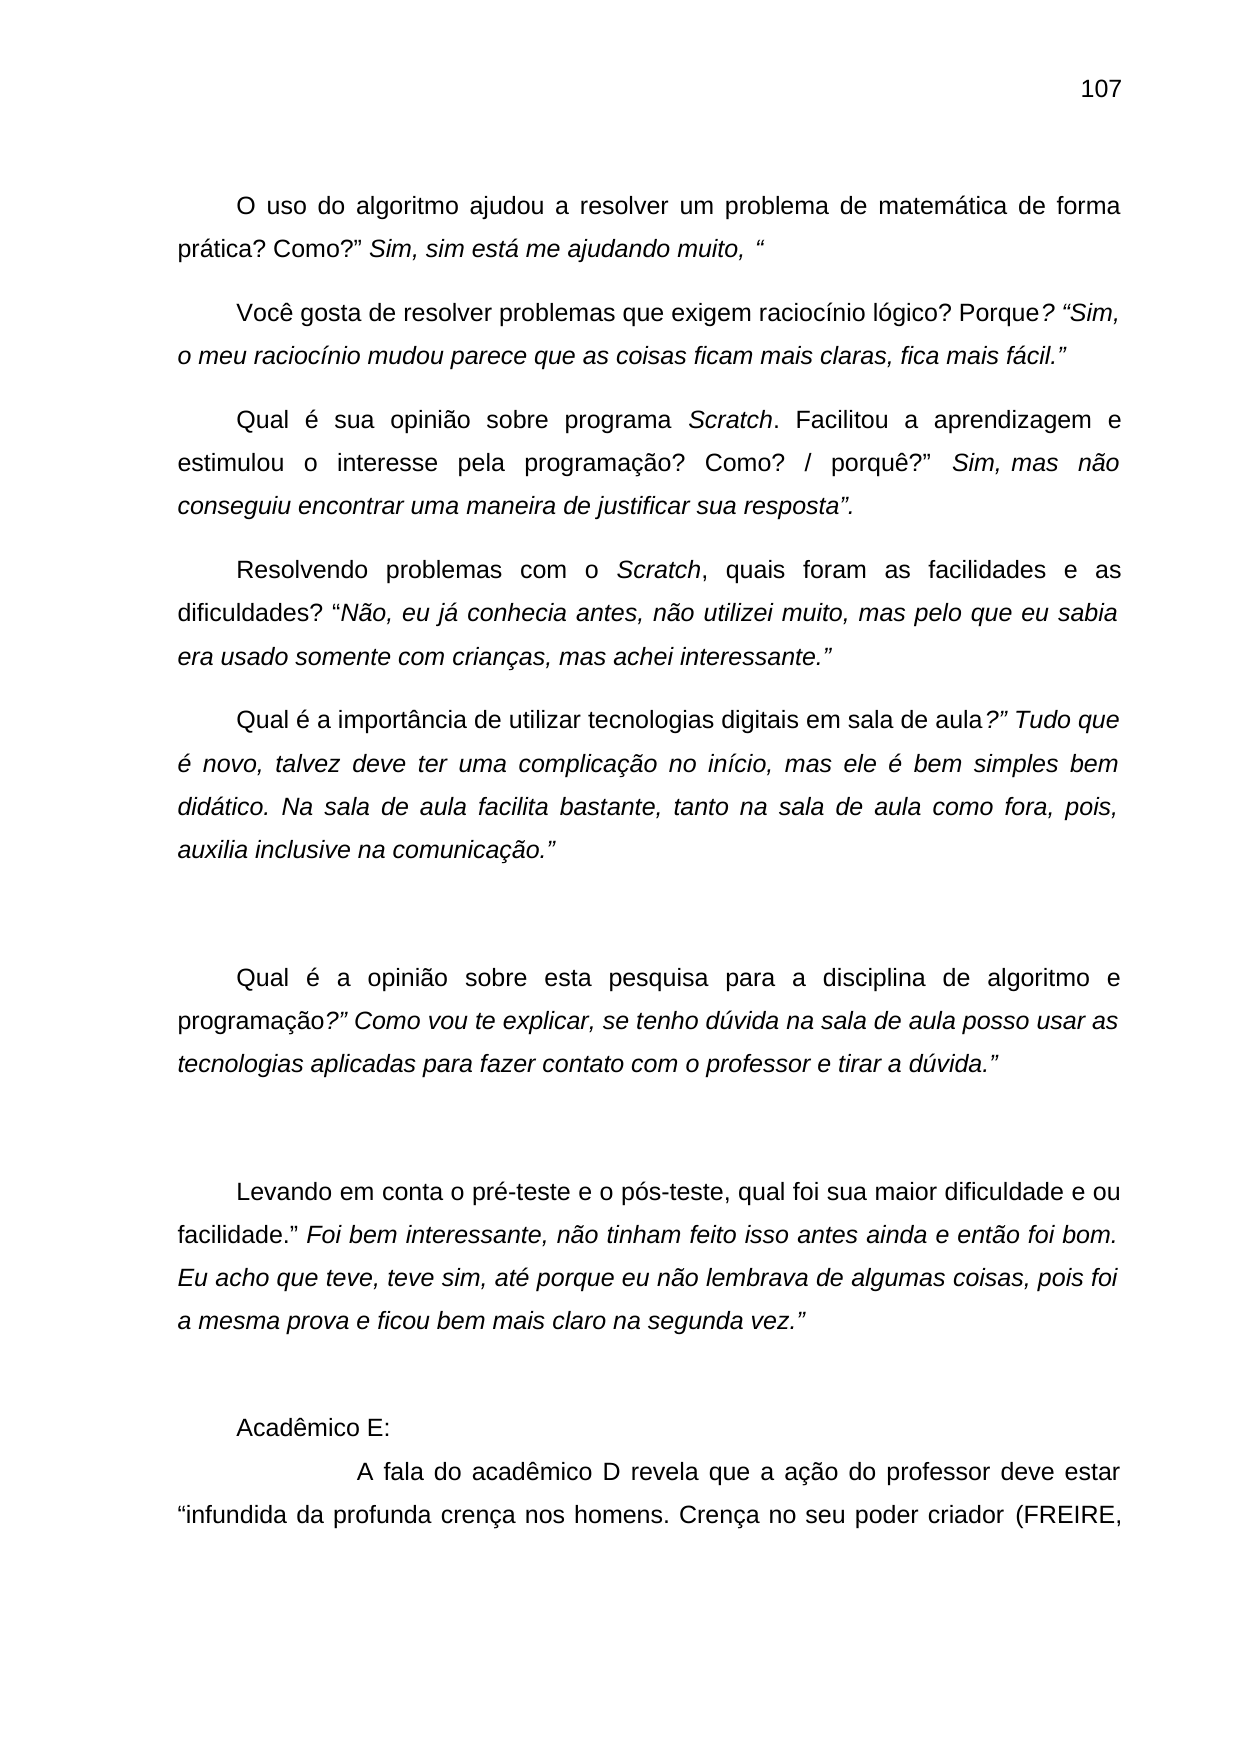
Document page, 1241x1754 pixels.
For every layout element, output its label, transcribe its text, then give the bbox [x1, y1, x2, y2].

text Qual é sua opinião sobre programa Scratch. Facilitou a aprendizagem e estimulou o interesse pela programação? Como? / porquê?” Sim, mas não conseguiu encontrar uma maneira de justificar sua resposta”. [177, 405, 1122, 520]
text Qual é a opinião sobre esta pesquisa para a disciplina de algoritmo e programação?” Como vou te explicar, se tenho dúvida na sala de aula posso usar as tecnologias aplicadas para fazer contato com o professor e tirar a dúvida.” [177, 963, 1122, 1078]
text Você gosta de resolver problemas que exigem raciocínio lógico? Porque? “Sim, o meu raciocínio mudou parece que as coisas ficam mais claras, fica mais fácil.” [177, 298, 1122, 370]
text O uso do algoritmo ajudou a resolver um problema de matemática de forma prática? Como?” Sim, sim está me ajudando muito, “ [177, 191, 1122, 263]
text Qual é a importância de utilizar tecnologias digitais em sala de aula?” Tudo que é novo, talvez deve ter uma complicação no início, mas ele é bem simples bem didático. Na sala de aula facilita bastante, tanto na sala de aula como fora, pois, auxilia inclusive na comunicação.” [177, 705, 1122, 863]
text Levando em conta o pré-teste e o pós-teste, qual foi sua maior dificuldade e ou facilidade.” Foi bem interessante, não tinham feito isso antes ainda e então foi bom. Eu acho que teve, teve sim, até porque eu não lembrava de algumas coisas, pois foi a mesma prova e ficou bem mais claro na segunda vez.” [177, 1177, 1122, 1335]
text Acadêmico E: [177, 1413, 1122, 1442]
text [177, 1456, 1122, 1528]
text Resolvendo problemas com o Scratch, quais foram as facilidades e as dificuldades? “Não, eu já conhecia antes, não utilizei muito, mas pelo que eu sabia era usado somente com crianças, mas achei interessante.” [177, 555, 1122, 670]
